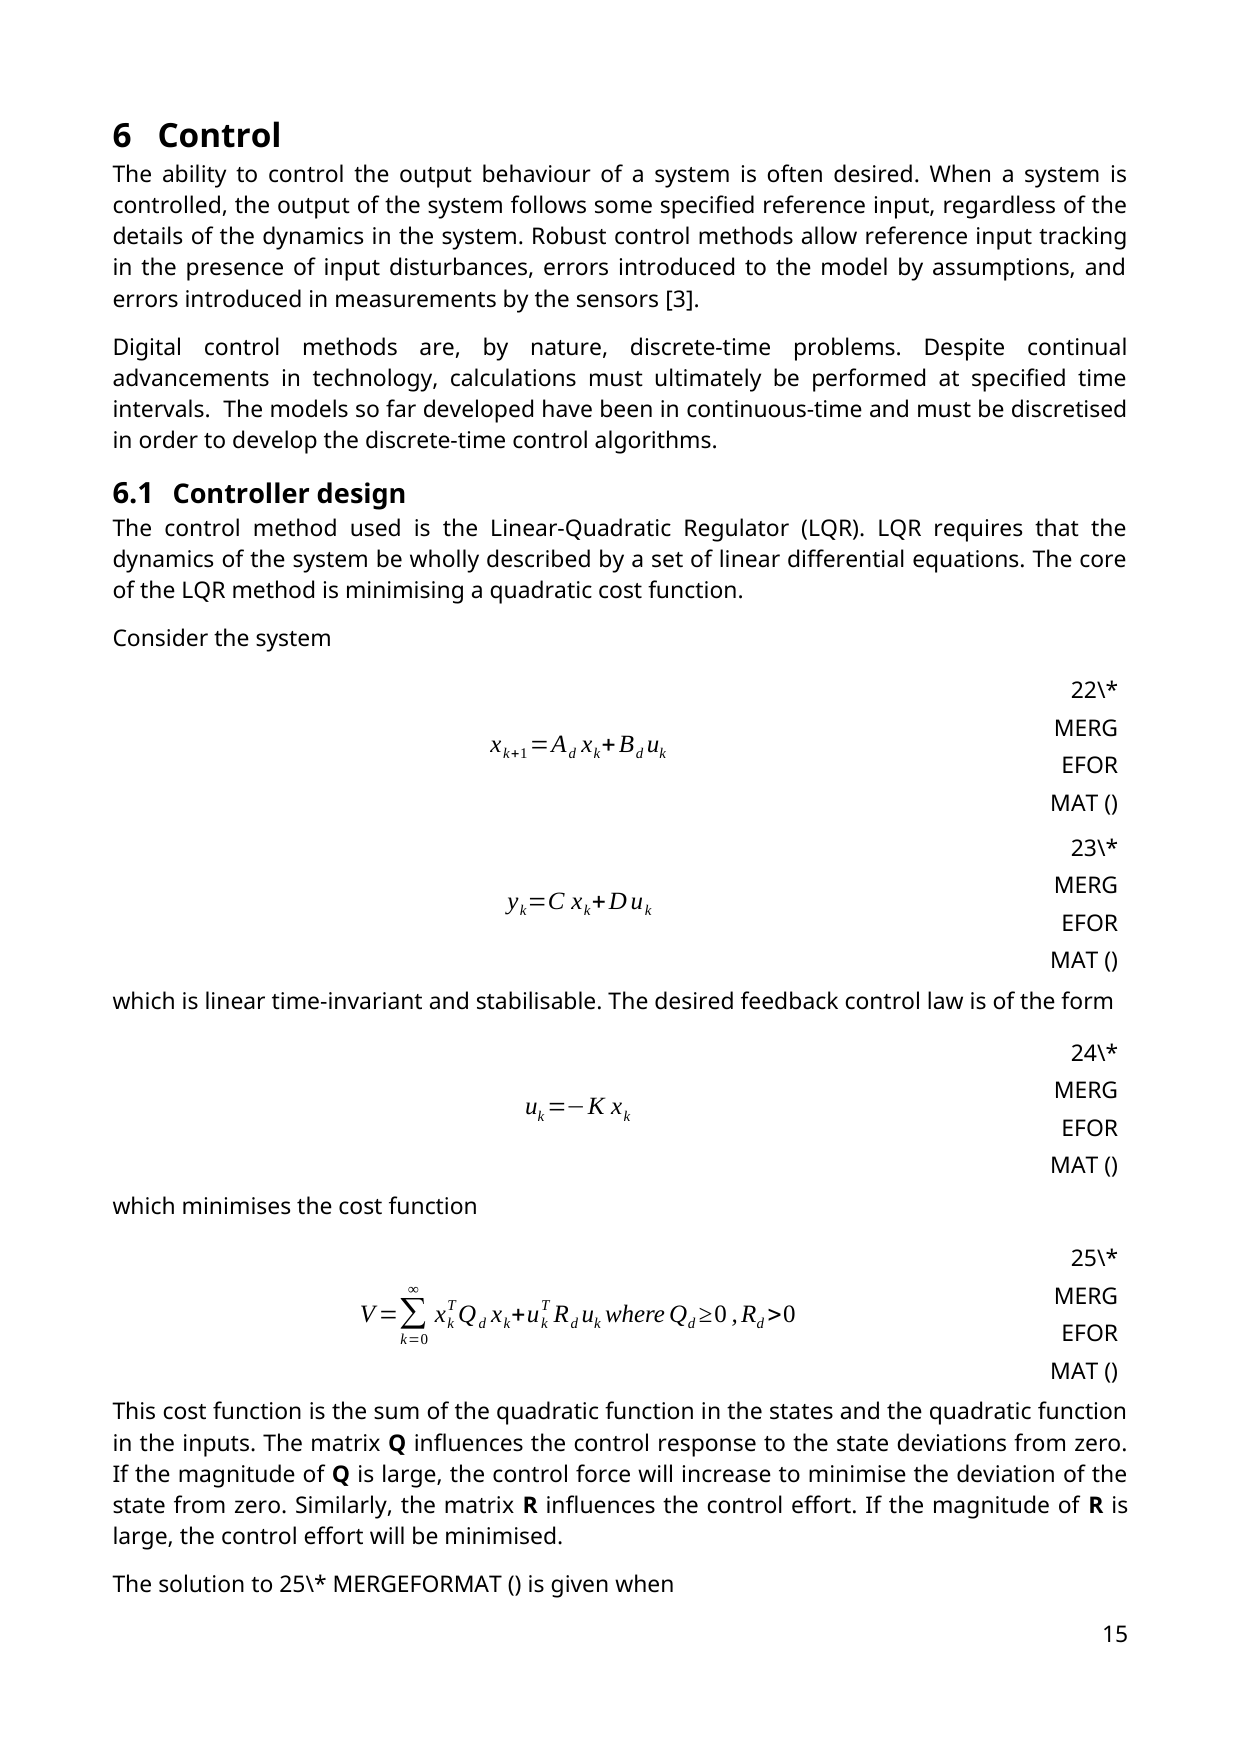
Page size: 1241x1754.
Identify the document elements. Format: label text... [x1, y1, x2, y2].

text This cost function is the sum of the quadratic function in the states and the quadratic function in the inputs. The matrix Q influences the control response to the state deviations from zero. If the magnitude of Q is large, the control force will increase to minimise the deviation of the state from zero. Similarly, the matrix R influences the control effort. If the magnitude of R is large, the control effort will be minimised. [112, 1395, 1128, 1551]
table_cell [112, 828, 1043, 985]
subtitle Controller design [112, 472, 1128, 512]
text The solution to (25) is given when [112, 1568, 1128, 1599]
subtitle Control [112, 112, 1128, 158]
table_header [112, 670, 1043, 827]
table_header [112, 1238, 1043, 1395]
table_header [112, 1033, 1043, 1190]
table_header [1044, 670, 1118, 827]
text Consider the system [112, 622, 1128, 653]
text The ability to control the output behaviour of a system is often desired. When a system is controlled, the output of the system follows some specified reference input, regardless of the details of the dynamics in the system. Robust control methods allow reference input tracking in the presence of input disturbances, errors introduced to the model by assumptions, and errors introduced in measurements by the sensors [3]. [112, 158, 1128, 314]
table_header [1044, 1033, 1118, 1190]
text Digital control methods are, by nature, discrete-time problems. Despite continual advancements in technology, calculations must ultimately be performed at specified time intervals. The models so far developed have been in continuous-time and must be discretised in order to develop the discrete-time control algorithms. [112, 331, 1128, 456]
text which is linear time-invariant and stabilisable. The desired feedback control law is of the form [112, 985, 1128, 1016]
text which minimises the cost function [112, 1190, 1128, 1221]
text The control method used is the Linear-Quadratic Regulator (LQR). LQR requires that the dynamics of the system be wholly described by a set of linear differential equations. The core of the LQR method is minimising a quadratic cost function. [112, 512, 1128, 606]
table_header [1044, 1238, 1118, 1395]
table_cell [1044, 828, 1118, 985]
